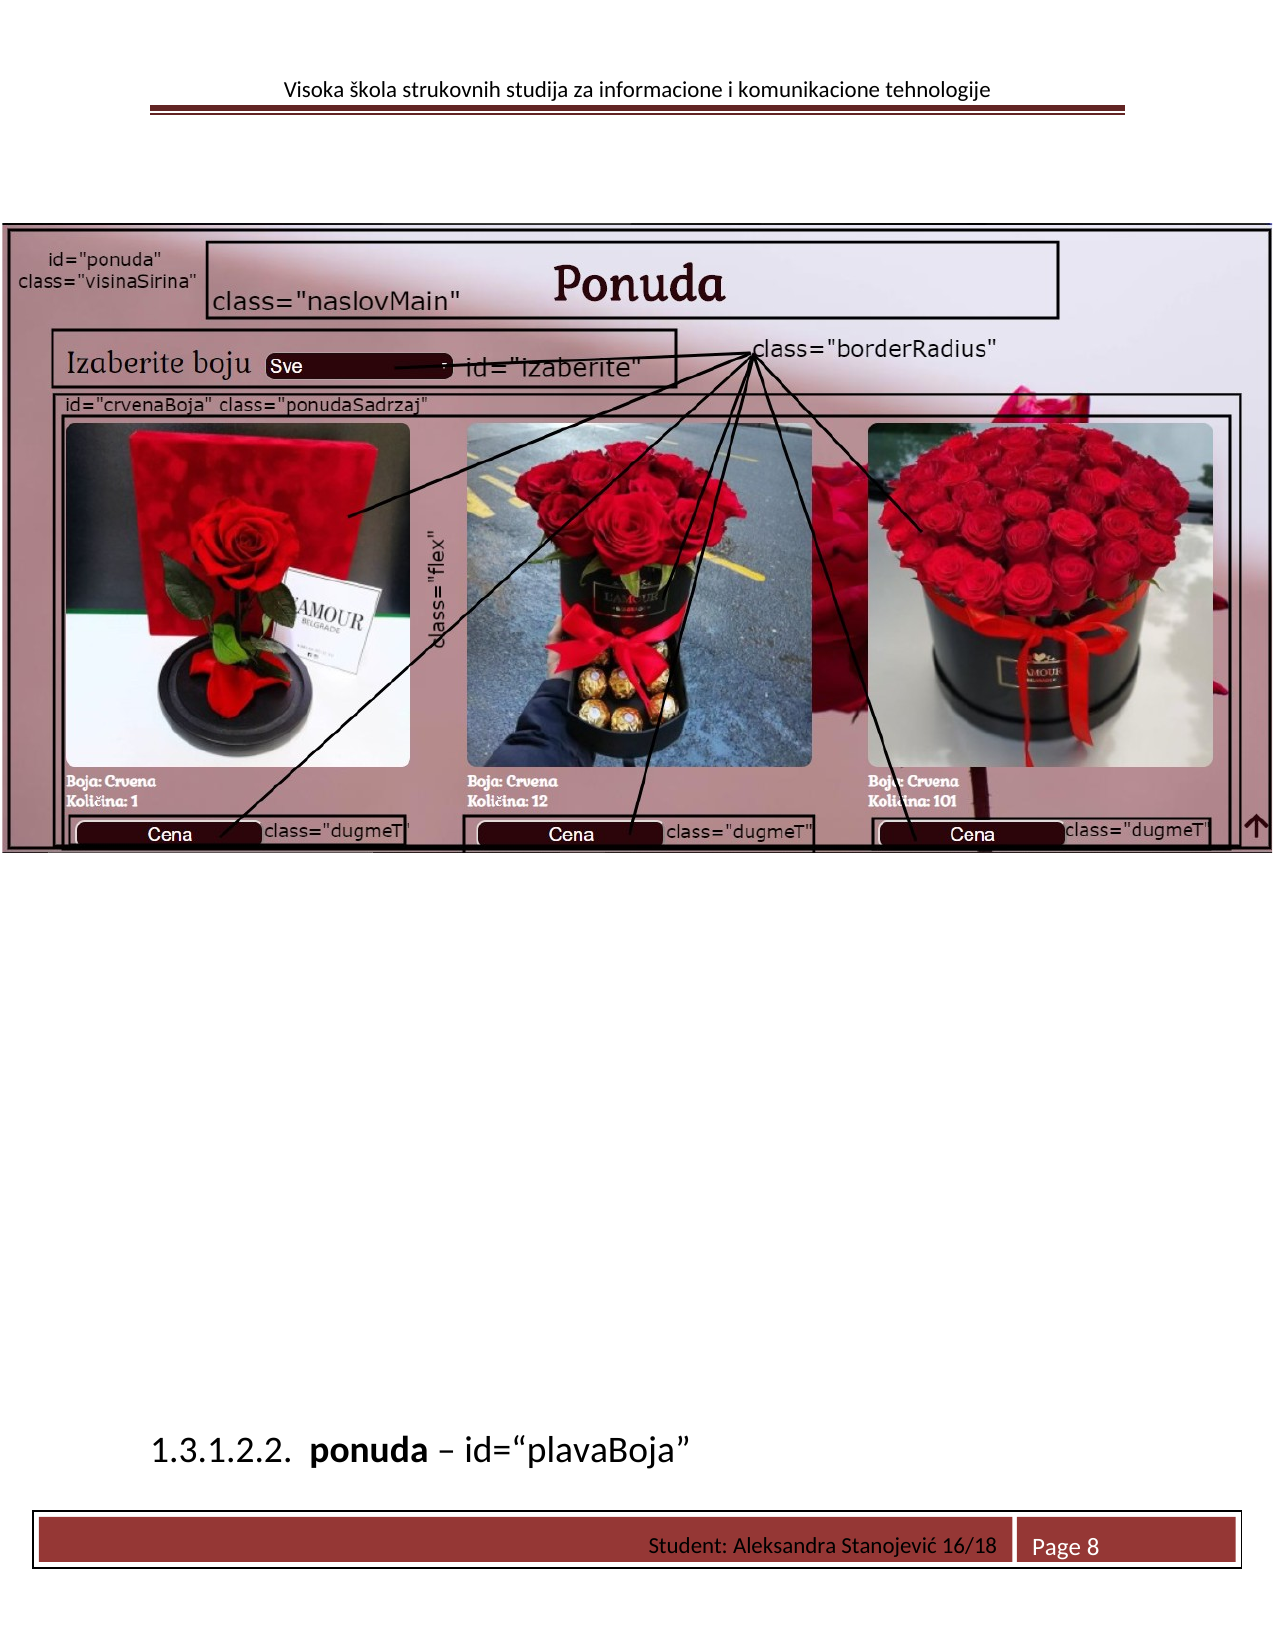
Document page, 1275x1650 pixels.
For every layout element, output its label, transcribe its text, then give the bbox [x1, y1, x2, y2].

picture [2, 223, 1273, 853]
text 1.3.1.2.2. ponuda – id=“plavaBoja” [150, 1426, 1125, 1472]
